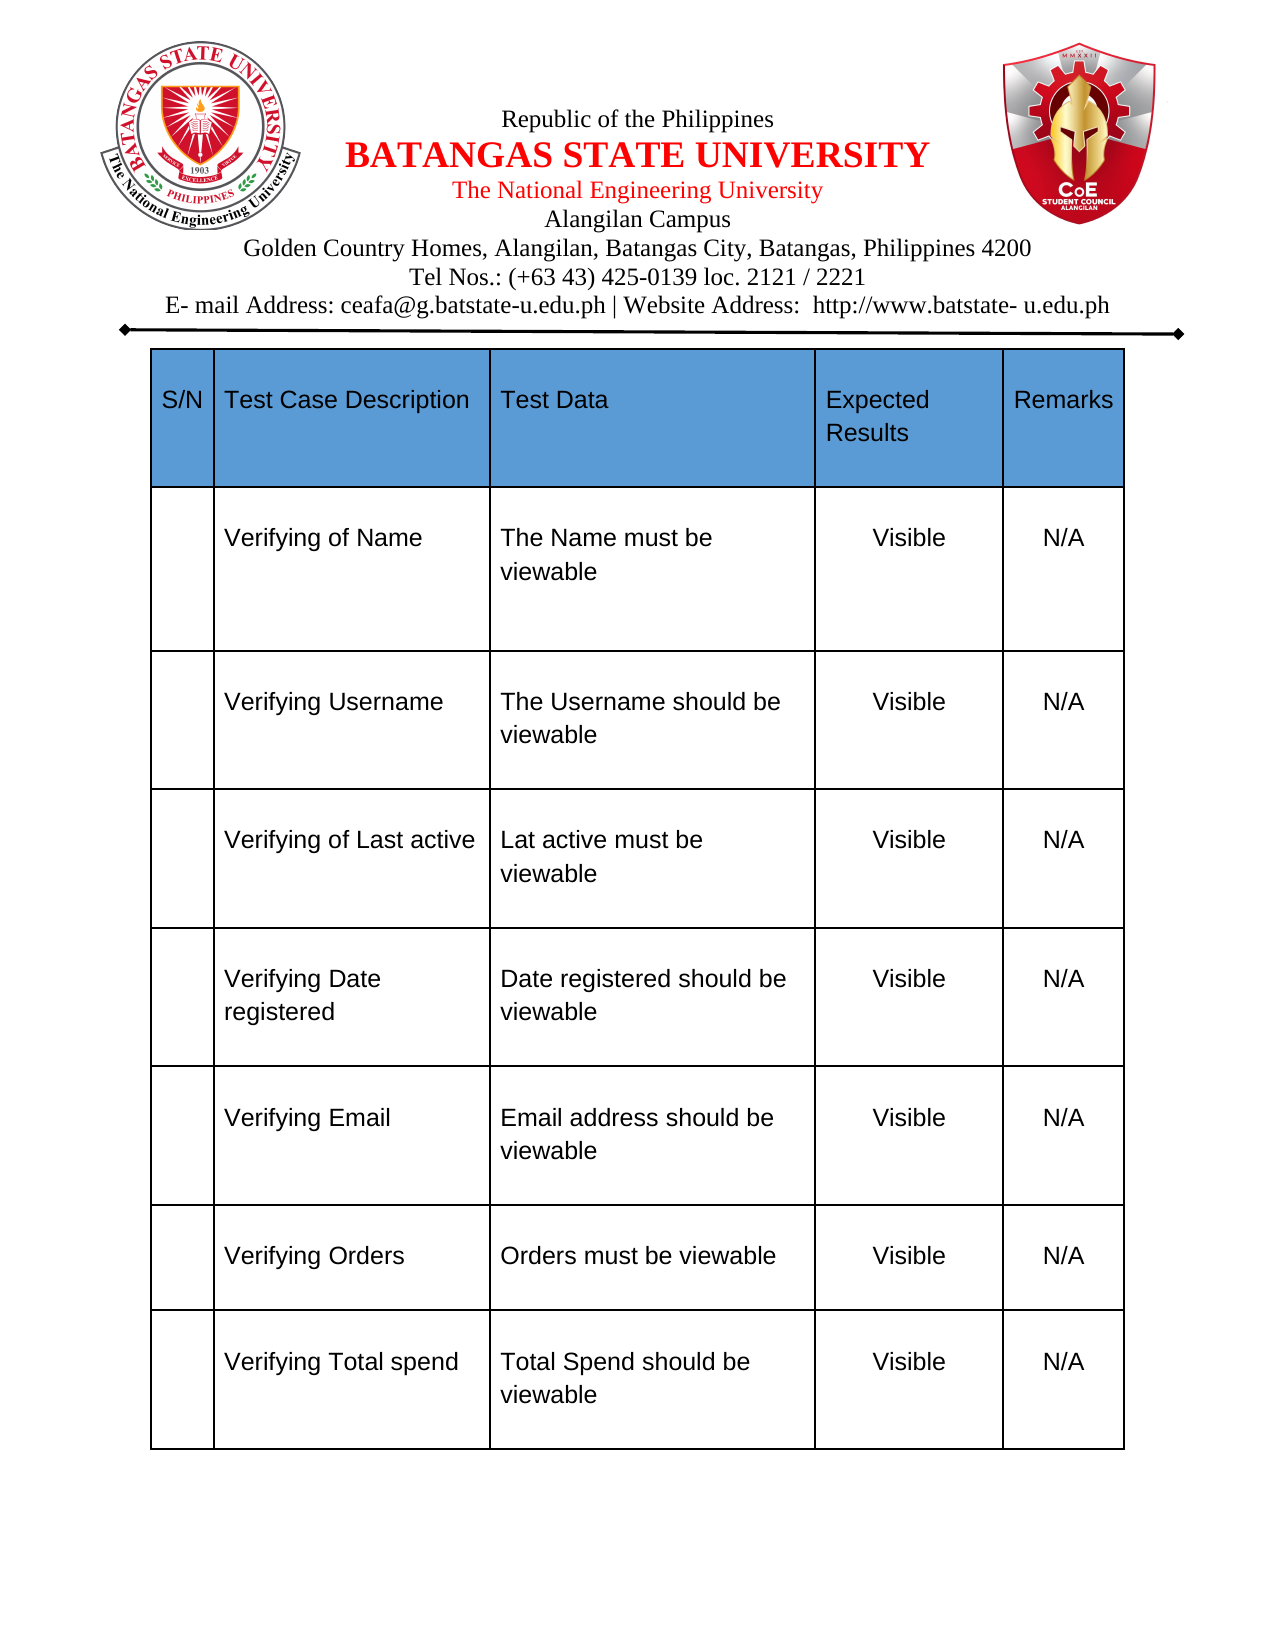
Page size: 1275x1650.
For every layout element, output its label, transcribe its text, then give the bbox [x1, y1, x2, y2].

table_cell Verifying of Last active [215, 790, 489, 927]
table_cell The Username should be viewable [491, 652, 814, 788]
table_cell Visible [816, 929, 1002, 1065]
table_cell [152, 1067, 213, 1204]
table_cell Visible [816, 1067, 1002, 1204]
picture [957, 12, 1204, 258]
table_cell Email address should be viewable [491, 1067, 814, 1204]
table_cell Verifying Date registered [215, 929, 489, 1065]
table_cell Verifying Total spend [215, 1311, 489, 1448]
table_cell Visible [816, 1206, 1002, 1309]
table_cell Total Spend should be viewable [491, 1311, 814, 1448]
table_header Test Case Description [215, 350, 489, 486]
table_cell [152, 1206, 213, 1309]
table_cell N/A [1004, 1311, 1123, 1448]
table_header Remarks [1004, 350, 1123, 486]
table_cell Orders must be viewable [491, 1206, 814, 1309]
table_cell Verifying Orders [215, 1206, 489, 1309]
table_cell [152, 929, 213, 1065]
table_cell N/A [1004, 1067, 1123, 1204]
table_cell [152, 652, 213, 788]
table_cell N/A [1004, 488, 1123, 649]
table_cell Date registered should be viewable [491, 929, 814, 1065]
table_cell N/A [1004, 1206, 1123, 1309]
table_cell N/A [1004, 929, 1123, 1065]
table_cell Visible [816, 790, 1002, 927]
table_cell Verifying Email [215, 1067, 489, 1204]
table_cell N/A [1004, 652, 1123, 788]
table_header Test Data [491, 350, 814, 486]
table_cell Visible [816, 1311, 1002, 1448]
picture [100, 41, 301, 230]
table_header Expected Results [816, 350, 1002, 486]
table_cell N/A [1004, 790, 1123, 927]
table_cell Visible [816, 652, 1002, 788]
table_header S/N [152, 350, 213, 486]
table_cell The Name must be viewable [491, 488, 814, 649]
table_cell Verifying of Name [215, 488, 489, 649]
table_cell Visible [816, 488, 1002, 649]
table_cell [152, 1311, 213, 1448]
table_cell [152, 790, 213, 927]
table_cell [152, 488, 213, 649]
table_cell Lat active must be viewable [491, 790, 814, 927]
table_cell Verifying Username [215, 652, 489, 788]
